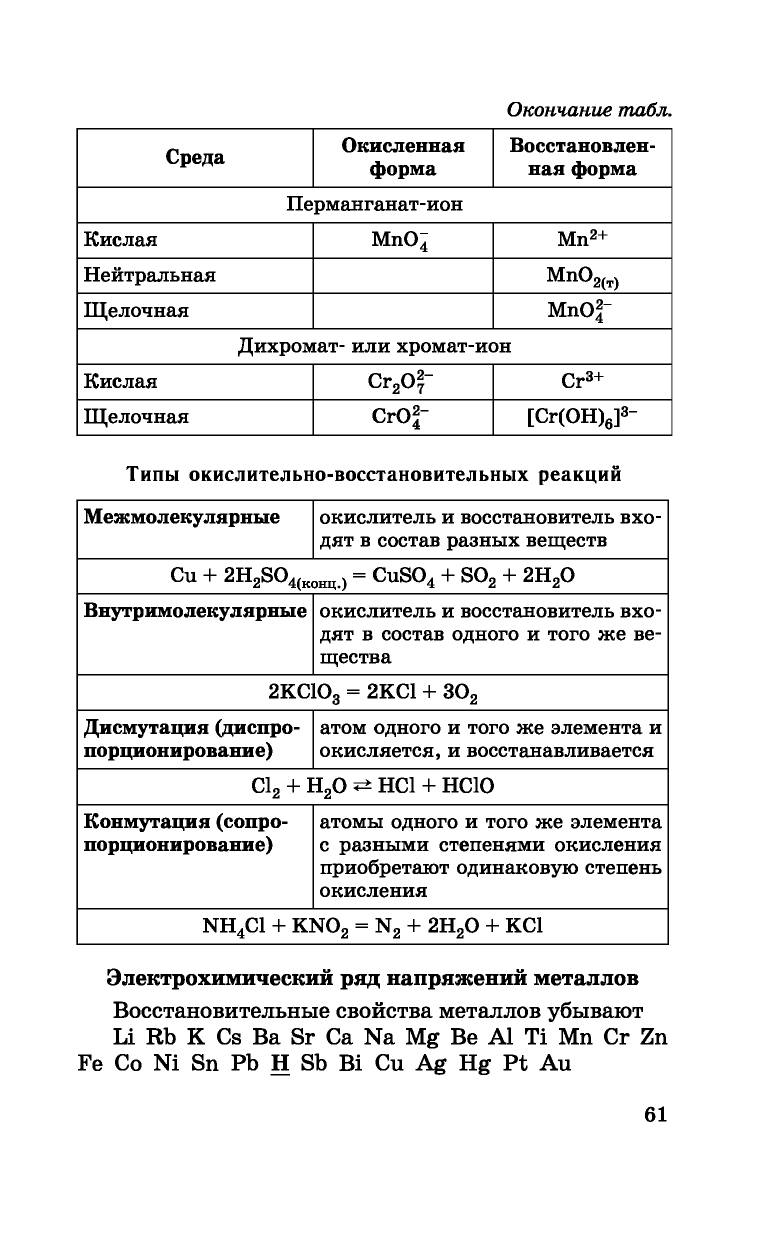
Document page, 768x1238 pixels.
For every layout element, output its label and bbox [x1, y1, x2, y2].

picture [76, 102, 673, 1122]
